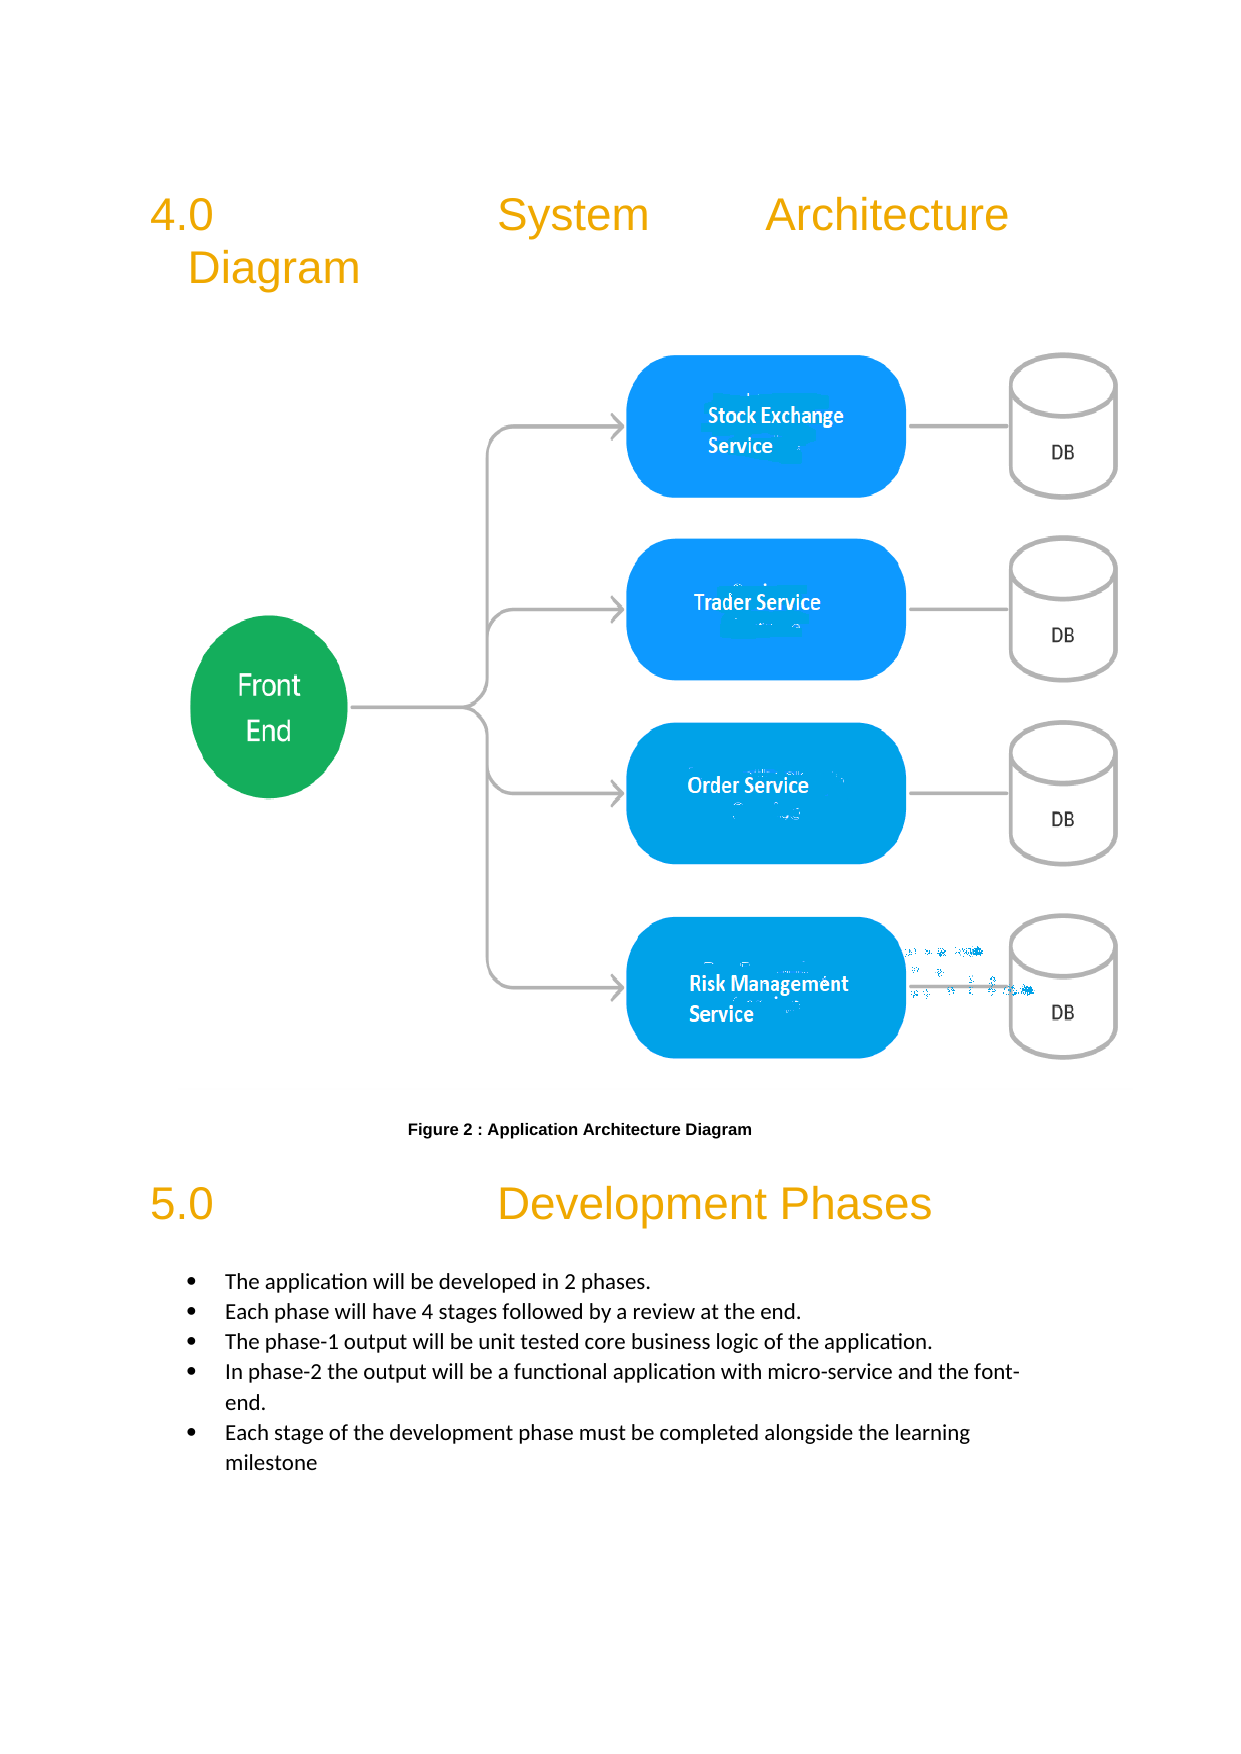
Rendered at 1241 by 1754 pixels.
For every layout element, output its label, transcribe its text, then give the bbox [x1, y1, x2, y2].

list Each stage of the development phase must be completed alongside the learning milestone [187, 1418, 1022, 1476]
list In phase-2 the output will be a functional application with micro-service and the font-end. [187, 1357, 1022, 1416]
list Each phase will have 4 stages followed by a review at the end. [187, 1297, 1022, 1325]
subtitle System Architecture Diagram [150, 187, 1009, 293]
subtitle Development Phases [150, 1177, 1009, 1229]
list The phase-1 output will be unit tested core business logic of the application. [187, 1327, 1022, 1355]
list The application will be developed in 2 phases. [187, 1267, 1022, 1295]
text Figure 2 : Application Architecture Diagram [150, 1114, 1009, 1139]
picture [178, 330, 1134, 1090]
